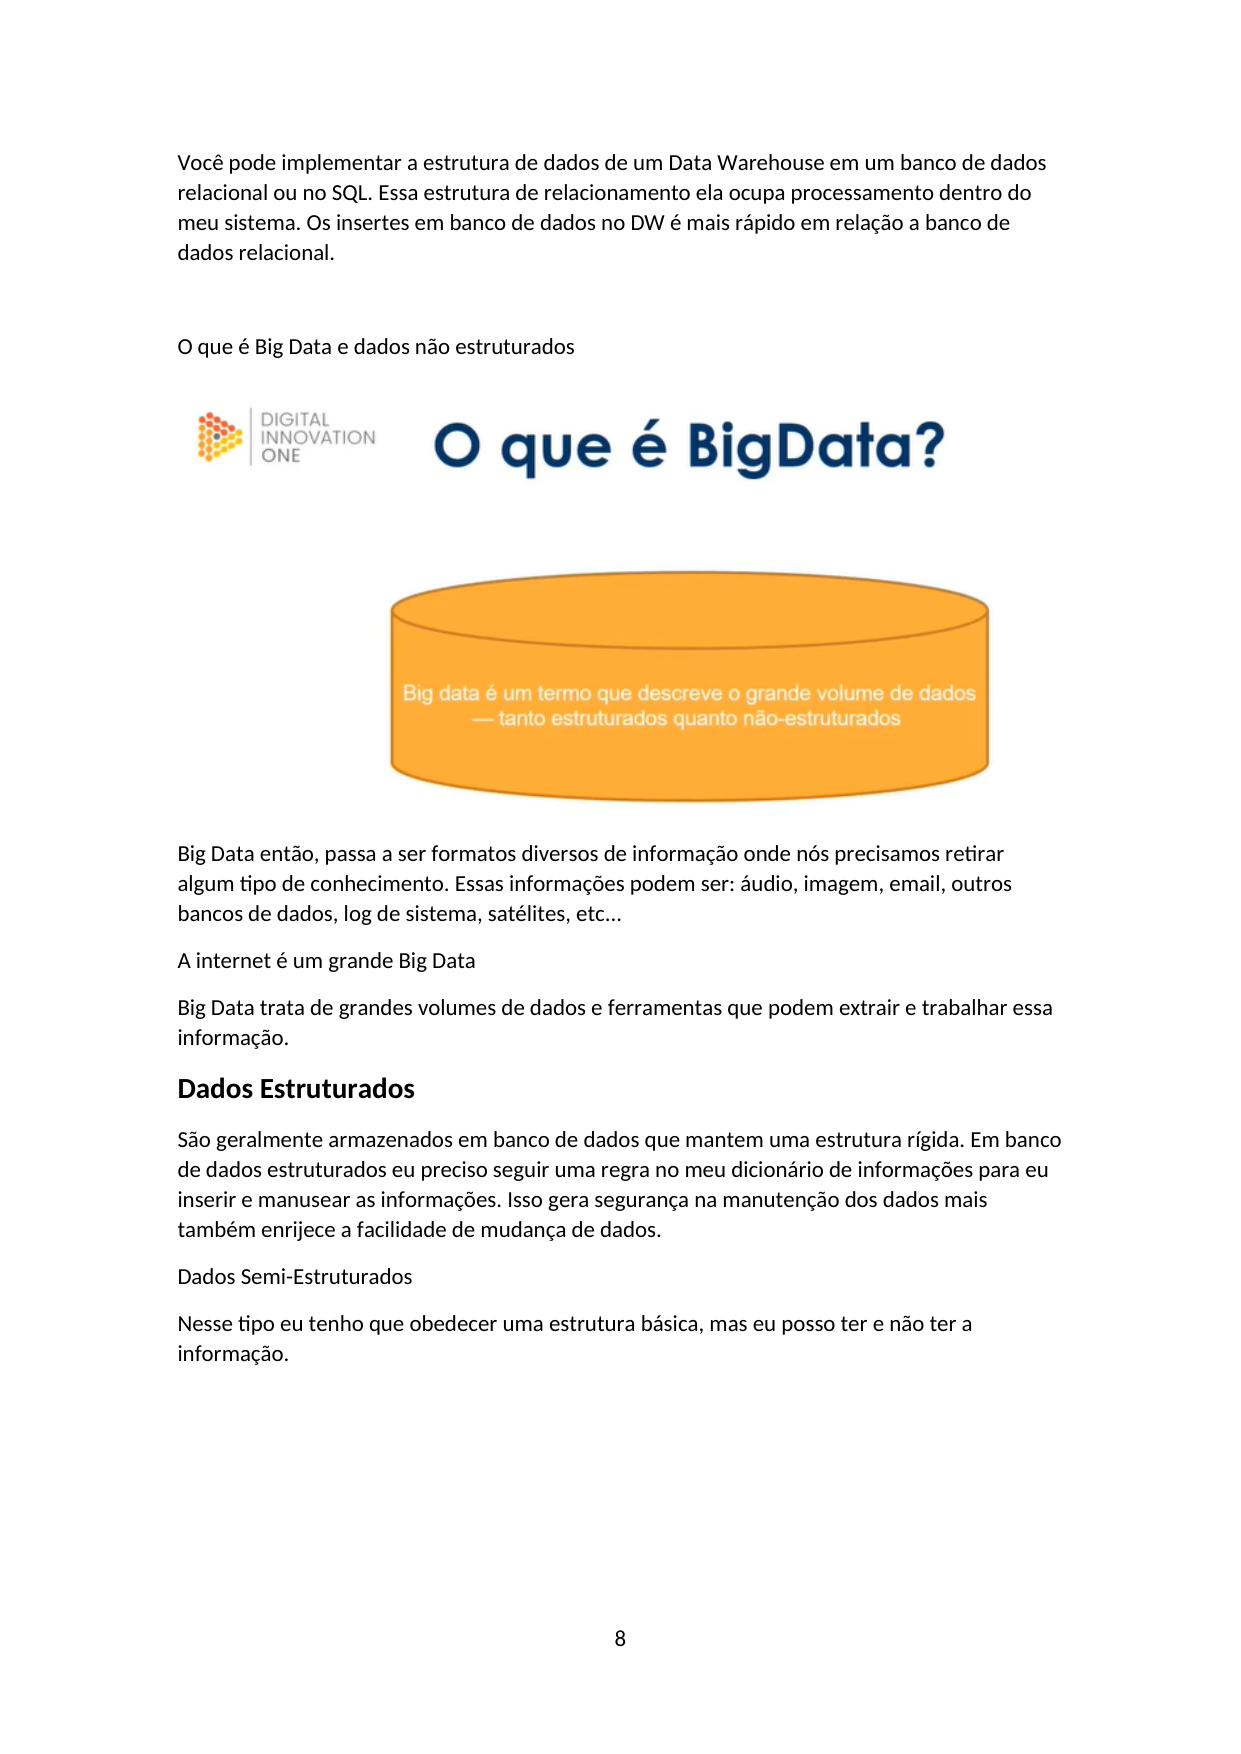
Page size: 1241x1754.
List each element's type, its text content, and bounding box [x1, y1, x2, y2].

text Você pode implementar a estrutura de dados de um Data Warehouse em um banco de dados relacional ou no SQL. Essa estrutura de relacionamento ela ocupa processamento dentro do meu sistema. Os insertes em banco de dados no DW é mais rápido em relação a banco de dados relacional. [177, 148, 1063, 266]
picture [177, 378, 1063, 820]
text Big Data trata de grandes volumes de dados e ferramentas que podem extrair e trabalhar essa informação. [177, 993, 1063, 1051]
text Dados Estruturados [177, 1070, 1063, 1106]
text Big Data então, passa a ser formatos diversos de informação onde nós precisamos retirar algum tipo de conhecimento. Essas informações podem ser: áudio, imagem, email, outros bancos de dados, log de sistema, satélites, etc... [177, 839, 1063, 927]
text São geralmente armazenados em banco de dados que mantem uma estrutura rígida. Em banco de dados estruturados eu preciso seguir uma regra no meu dicionário de informações para eu inserir e manusear as informações. Isso gera segurança na manutenção dos dados mais também enrijece a facilidade de mudança de dados. [177, 1125, 1063, 1244]
text O que é Big Data e dados não estruturados [177, 332, 1063, 360]
text Dados Semi-Estruturados [177, 1262, 1063, 1291]
text A internet é um grande Big Data [177, 946, 1063, 974]
text Nesse tipo eu tenho que obedecer uma estrutura básica, mas eu posso ter e não ter a informação. [177, 1309, 1063, 1368]
